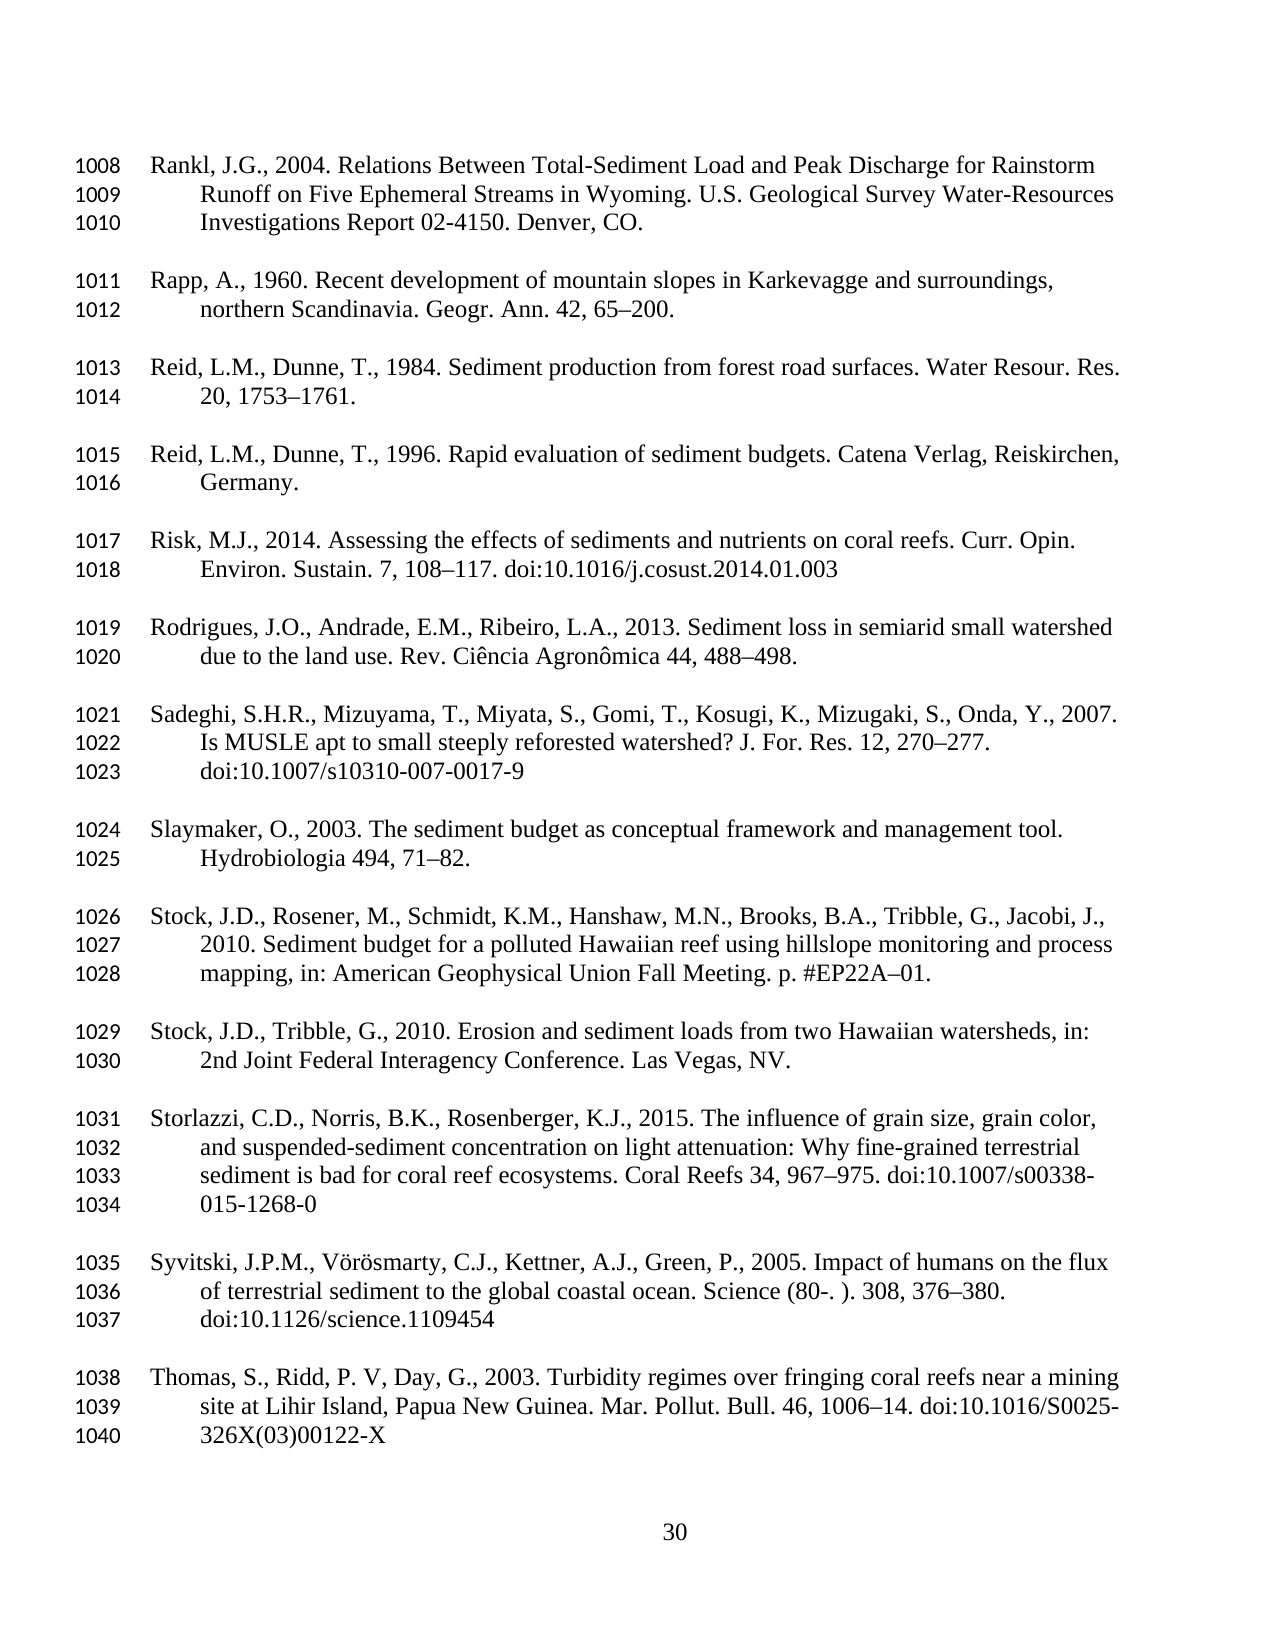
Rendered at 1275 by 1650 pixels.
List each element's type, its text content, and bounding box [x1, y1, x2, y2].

text Storlazzi, C.D., Norris, B.K., Rosenberger, K.J., 2015. The influence of grain size, grain color, and suspended-sediment concentration on light attenuation: Why fine-grained terrestrial sediment is bad for coral reef ecosystems. Coral Reefs 34, 967–975. doi:10.1007/s00338-015-1268-0 [150, 1103, 1125, 1218]
text Reid, L.M., Dunne, T., 1984. Sediment production from forest road surfaces. Water Resour. Res. 20, 1753–1761. [150, 352, 1125, 409]
text Stock, J.D., Tribble, G., 2010. Erosion and sediment loads from two Hawaiian watersheds, in: 2nd Joint Federal Interagency Conference. Las Vegas, NV. [150, 1016, 1125, 1074]
text Rodrigues, J.O., Andrade, E.M., Ribeiro, L.A., 2013. Sediment loss in semiarid small watershed due to the land use. Rev. Ciência Agronômica 44, 488–498. [150, 612, 1125, 669]
text Reid, L.M., Dunne, T., 1996. Rapid evaluation of sediment budgets. Catena Verlag, Reiskirchen, Germany. [150, 439, 1125, 496]
text Rapp, A., 1960. Recent development of mountain slopes in Karkevagge and surroundings, northern Scandinavia. Geogr. Ann. 42, 65–200. [150, 265, 1125, 323]
text Stock, J.D., Rosener, M., Schmidt, K.M., Hanshaw, M.N., Brooks, B.A., Tribble, G., Jacobi, J., 2010. Sediment budget for a polluted Hawaiian reef using hillslope monitoring and process mapping, in: American Geophysical Union Fall Meeting. p. #EP22A–01. [150, 901, 1125, 987]
text Syvitski, J.P.M., Vörösmarty, C.J., Kettner, A.J., Green, P., 2005. Impact of humans on the flux of terrestrial sediment to the global coastal ocean. Science (80-. ). 308, 376–380. doi:10.1126/science.1109454 [150, 1247, 1125, 1333]
text Risk, M.J., 2014. Assessing the effects of sediments and nutrients on coral reefs. Curr. Opin. Environ. Sustain. 7, 108–117. doi:10.1016/j.cosust.2014.01.003 [150, 525, 1125, 583]
text Sadeghi, S.H.R., Mizuyama, T., Miyata, S., Gomi, T., Kosugi, K., Mizugaki, S., Onda, Y., 2007. Is MUSLE apt to small steeply reforested watershed? J. For. Res. 12, 270–277. doi:10.1007/s10310-007-0017-9 [150, 699, 1125, 785]
text Slaymaker, O., 2003. The sediment budget as conceptual framework and management tool. Hydrobiologia 494, 71–82. [150, 814, 1125, 872]
text Thomas, S., Ridd, P. V, Day, G., 2003. Turbidity regimes over fringing coral reefs near a mining site at Lihir Island, Papua New Guinea. Mar. Pollut. Bull. 46, 1006–14. doi:10.1016/S0025-326X(03)00122-X [150, 1362, 1125, 1449]
text Rankl, J.G., 2004. Relations Between Total-Sediment Load and Peak Discharge for Rainstorm Runoff on Five Ephemeral Streams in Wyoming. U.S. Geological Survey Water-Resources Investigations Report 02-4150. Denver, CO. [150, 150, 1125, 236]
